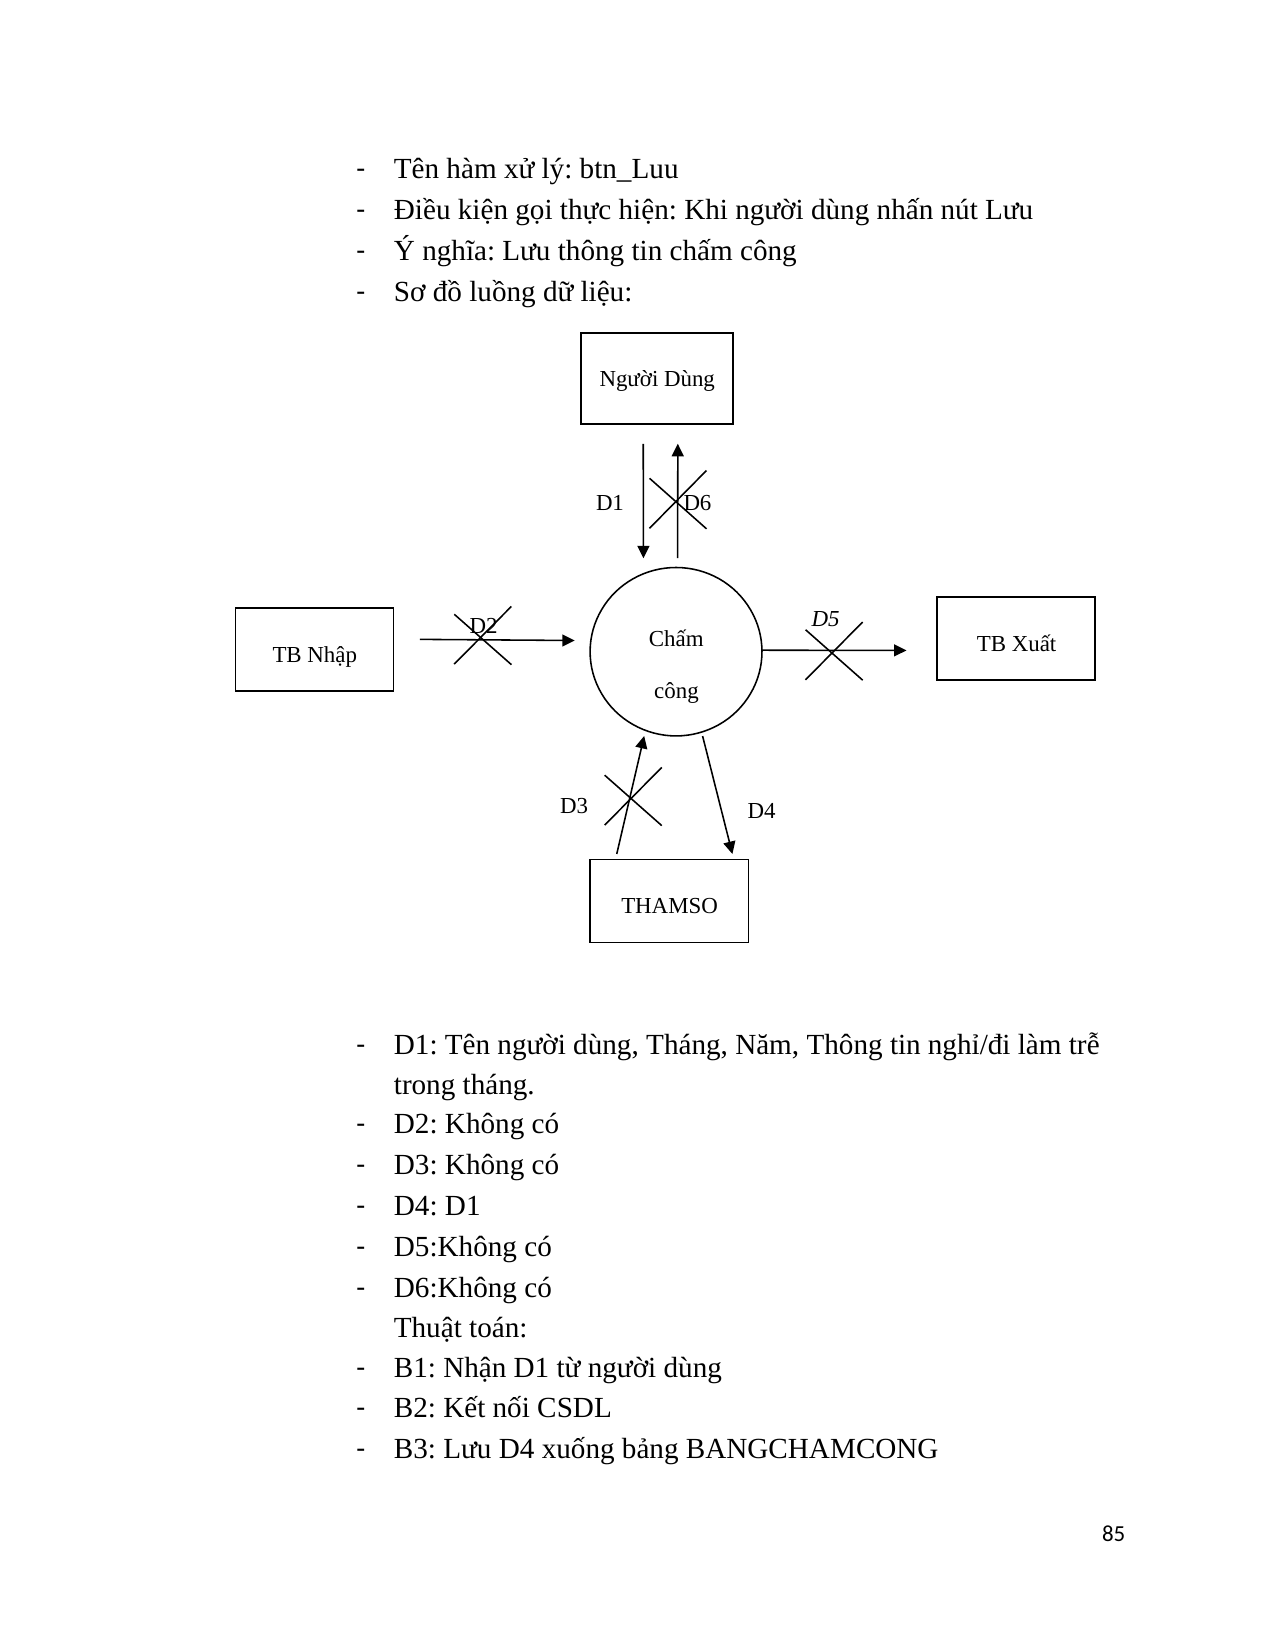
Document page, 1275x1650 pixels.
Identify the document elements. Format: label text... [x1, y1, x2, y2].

list B1: Nhận D1 từ người dùng [356, 1349, 1125, 1384]
list B3: Lưu D4 xuống bảng BANGCHAMCONG [356, 1431, 1125, 1466]
list Thuật toán: [394, 1310, 1125, 1344]
list Tên hàm xử lý: btn_Luu [356, 150, 1125, 186]
list Ý nghĩa: Lưu thông tin chấm công [356, 232, 1125, 267]
list Sơ đồ luồng dữ liệu: [356, 273, 1125, 308]
list D5:Không có [356, 1228, 1125, 1264]
list D1: Tên người dùng, Tháng, Năm, Thông tin nghỉ/đi làm trễ trong tháng. [356, 1026, 1125, 1100]
list B2: Kết nối CSDL [356, 1389, 1125, 1425]
list Điều kiện gọi thực hiện: Khi người dùng nhấn nút Lưu [356, 191, 1125, 227]
list D6:Không có [356, 1269, 1125, 1305]
list D4: D1 [356, 1187, 1125, 1223]
list D2: Không có [356, 1105, 1125, 1141]
list D3: Không có [356, 1146, 1125, 1182]
